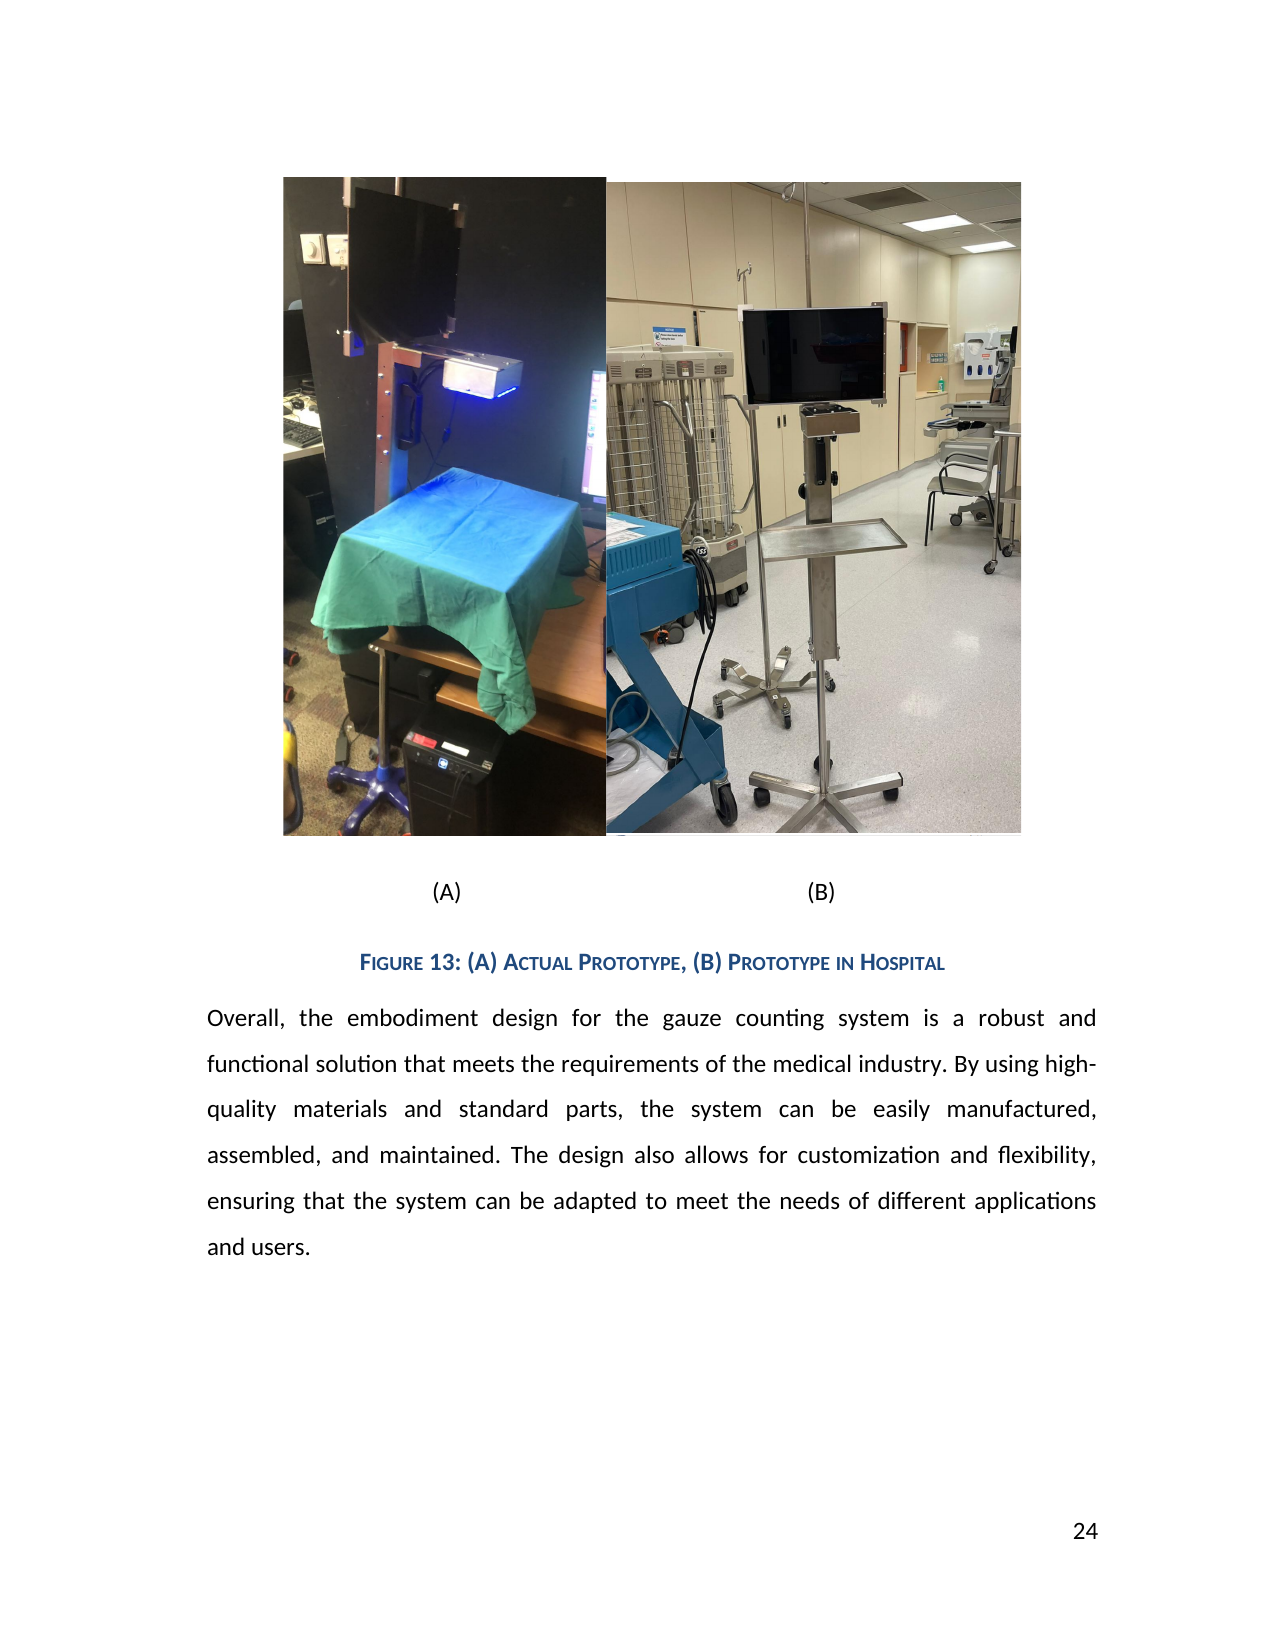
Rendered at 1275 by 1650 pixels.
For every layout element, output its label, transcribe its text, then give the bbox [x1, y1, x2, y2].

picture [283, 177, 1022, 836]
text (A) (B) [357, 876, 1098, 906]
text Overall, the embodiment design for the gauze counting system is a robust and functional solution that meets the requirements of the medical industry. By using high-quality materials and standard parts, the system can be easily manufactured, assembled, and maintained. The design also allows for customization and flexibility, ensuring that the system can be adapted to meet the needs of different applications and users. [207, 1002, 1098, 1261]
text Figure 13: (A) Actual Prototype, (B) Prototype in Hospital [207, 946, 1098, 977]
